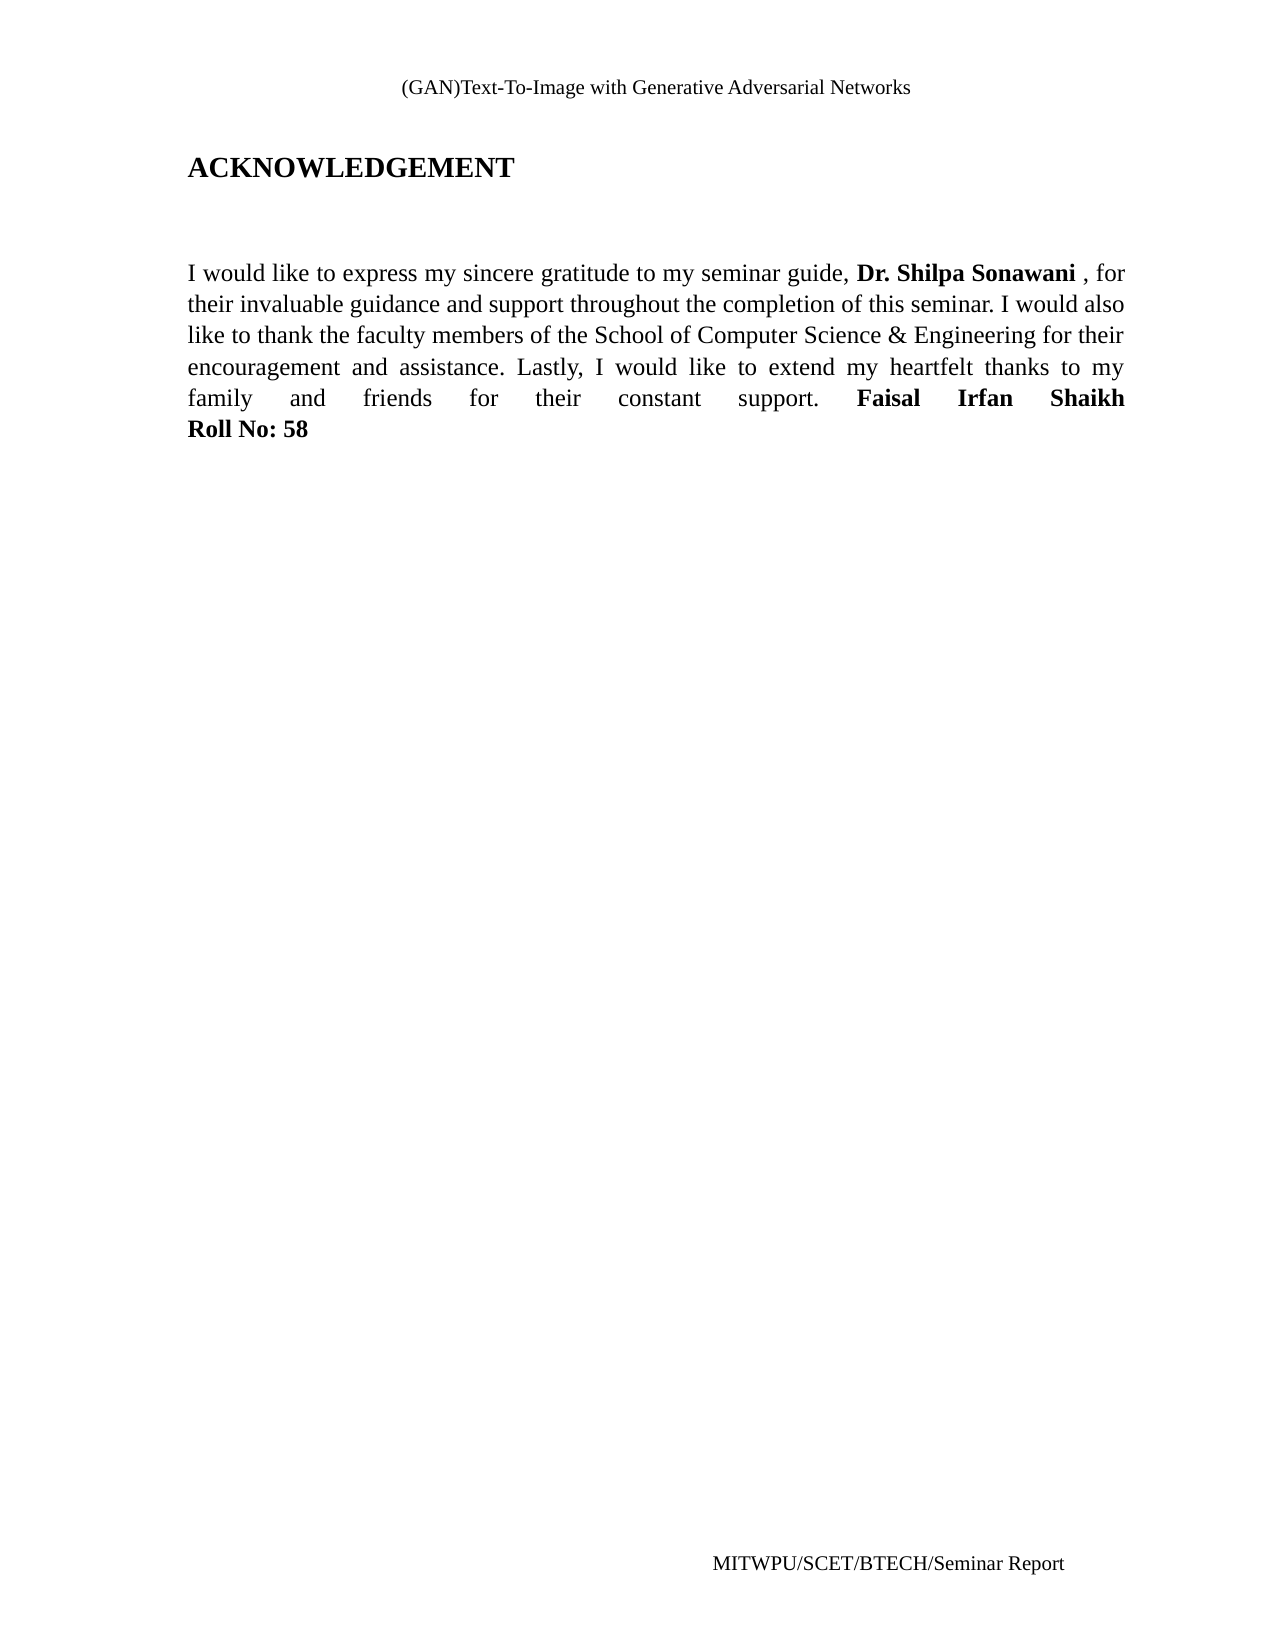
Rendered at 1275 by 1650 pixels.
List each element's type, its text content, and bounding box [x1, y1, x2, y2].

text ACKNOWLEDGEMENT [187, 150, 1125, 183]
text I would like to express my sincere gratitude to my seminar guide, Dr. Shilpa Sonawani , for their invaluable guidance and support throughout the completion of this seminar. I would also like to thank the faculty members of the School of Computer Science & Engineering for their encouragement and assistance. Lastly, I would like to extend my heartfelt thanks to my family and friends for their constant support. Faisal Irfan Shaikh Roll No: 58 [187, 258, 1125, 442]
